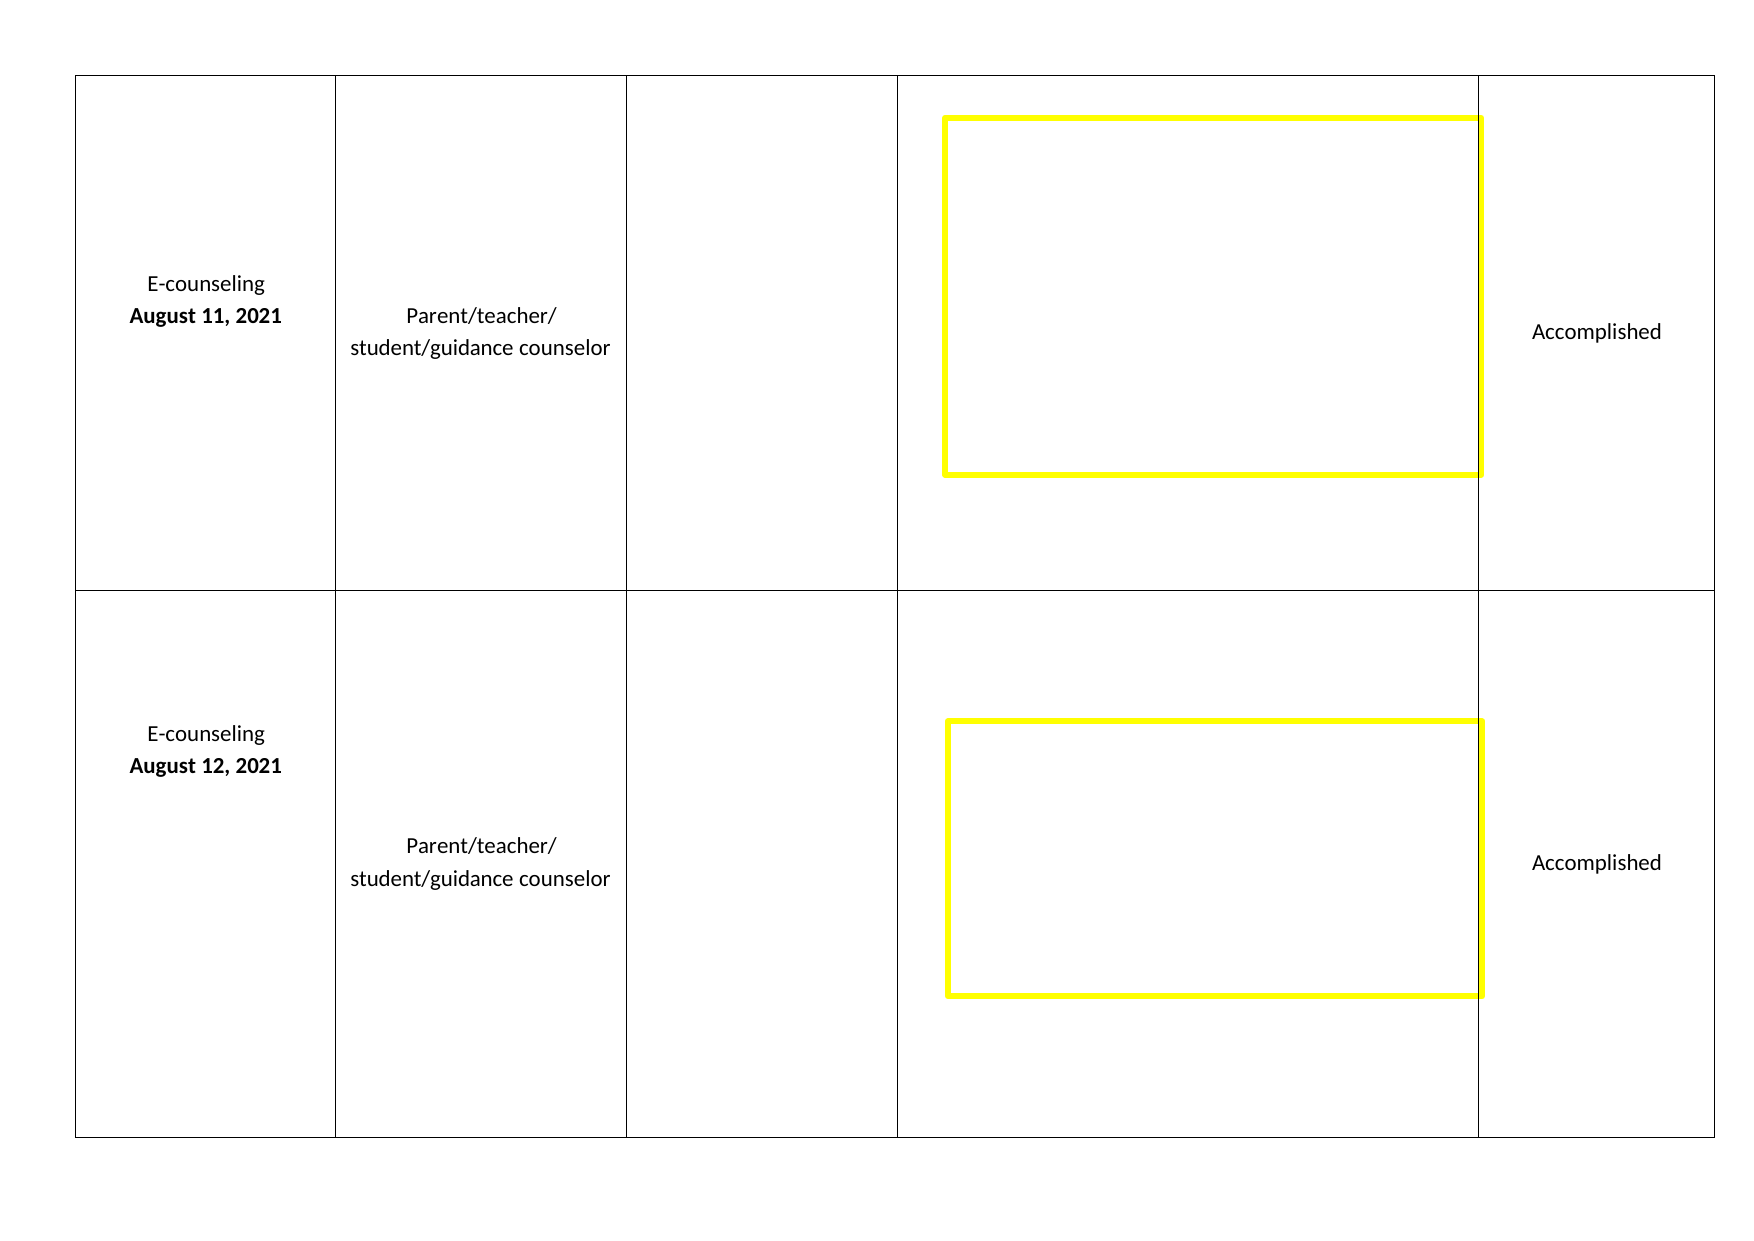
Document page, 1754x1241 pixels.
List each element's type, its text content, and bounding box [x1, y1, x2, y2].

table_header E-counseling August 11, 2021 [76, 76, 335, 590]
table_cell E-counseling August 12, 2021 [76, 591, 335, 1137]
table_header Parent/teacher/ student/guidance counselor [336, 76, 626, 590]
table_cell [898, 591, 1478, 1137]
table_header [898, 76, 1478, 590]
table_cell [627, 591, 897, 1137]
table_header Accomplished [1479, 76, 1714, 590]
table_cell Accomplished [1479, 591, 1714, 1137]
table_cell Parent/teacher/ student/guidance counselor [336, 591, 626, 1137]
table_header [627, 76, 897, 590]
